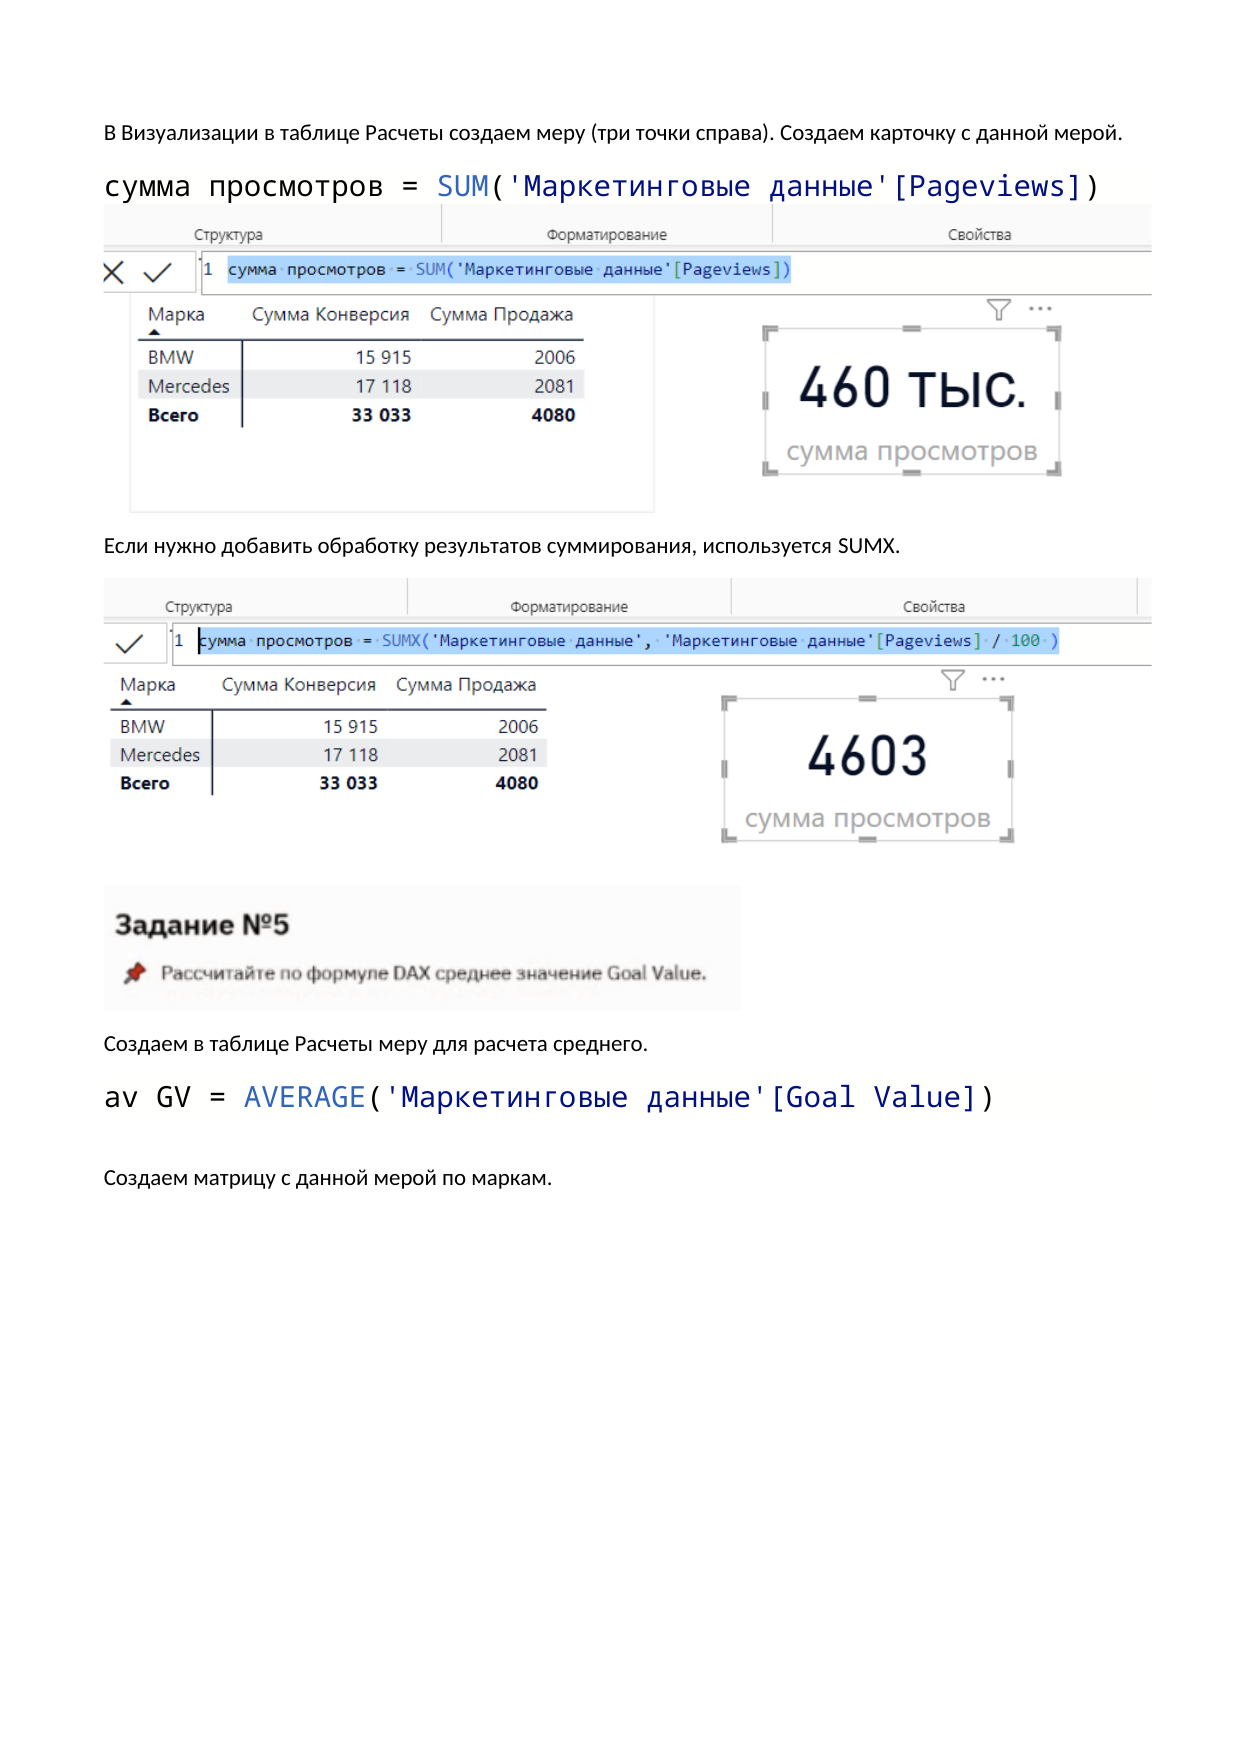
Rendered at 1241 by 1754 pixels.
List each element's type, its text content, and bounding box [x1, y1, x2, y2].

text av GV = AVERAGE('Маркетинговые данные'[Goal Value]) [103, 1076, 1152, 1116]
picture [103, 885, 742, 1011]
text Если нужно добавить обработку результатов суммирования, используется SUMX. [103, 531, 1152, 559]
text сумма просмотров = SUM('Маркетинговые данные'[Pageviews]) [103, 165, 1152, 204]
picture [103, 578, 1152, 867]
text Создаем матрицу с данной мерой по маркам. [103, 1163, 1152, 1191]
text В Визуализации в таблице Расчеты создаем меру (три точки справа). Создаем карточку с данной мерой. [103, 118, 1152, 146]
text Создаем в таблице Расчеты меру для расчета среднего. [103, 1029, 1152, 1057]
picture [103, 204, 1152, 513]
